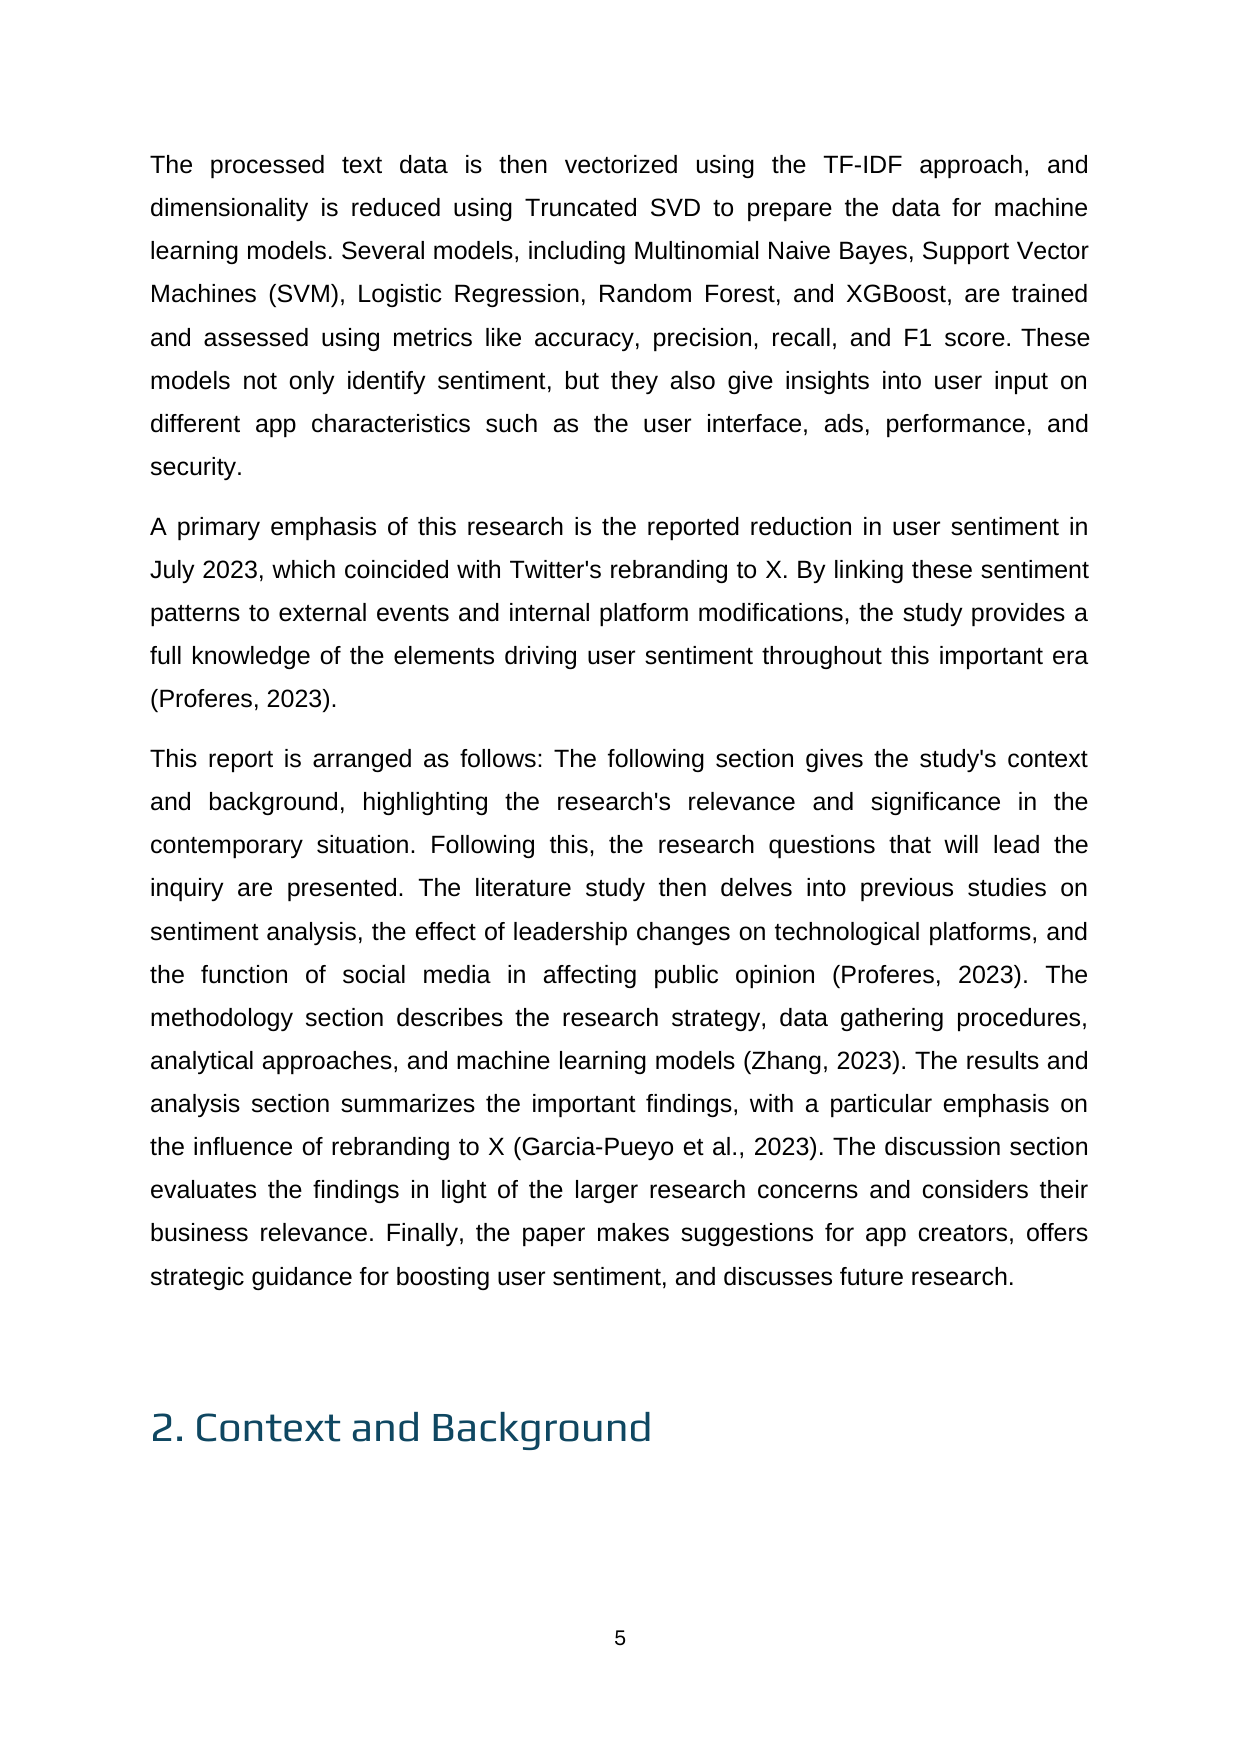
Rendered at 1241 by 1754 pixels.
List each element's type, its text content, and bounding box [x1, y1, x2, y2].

text This report is arranged as follows: The following section gives the study's context and background, highlighting the research's relevance and significance in the contemporary situation. Following this, the research questions that will lead the inquiry are presented. The literature study then delves into previous studies on sentiment analysis, the effect of leadership changes on technological platforms, and the function of social media in affecting public opinion (Proferes, 2023). The methodology section describes the research strategy, data gathering procedures, analytical approaches, and machine learning models (Zhang, 2023). The results and analysis section summarizes the important findings, with a particular emphasis on the influence of rebranding to X (Garcia-Pueyo et al., 2023). The discussion section evaluates the findings in light of the larger research concerns and considers their business relevance. Finally, the paper makes suggestions for app creators, offers strategic guidance for boosting user sentiment, and discusses future research. [150, 744, 1090, 1290]
subtitle 2. Context and Background [150, 1402, 1090, 1450]
text The processed text data is then vectorized using the TF-IDF approach, and dimensionality is reduced using Truncated SVD to prepare the data for machine learning models. Several models, including Multinomial Naive Bayes, Support Vector Machines (SVM), Logistic Regression, Random Forest, and XGBoost, are trained and assessed using metrics like accuracy, precision, recall, and F1 score. These models not only identify sentiment, but they also give insights into user input on different app characteristics such as the user interface, ads, performance, and security. [150, 150, 1090, 481]
text A primary emphasis of this research is the reported reduction in user sentiment in July 2023, which coincided with Twitter's rebranding to X. By linking these sentiment patterns to external events and internal platform modifications, the study provides a full knowledge of the elements driving user sentiment throughout this important era (Proferes, 2023). [150, 512, 1090, 713]
